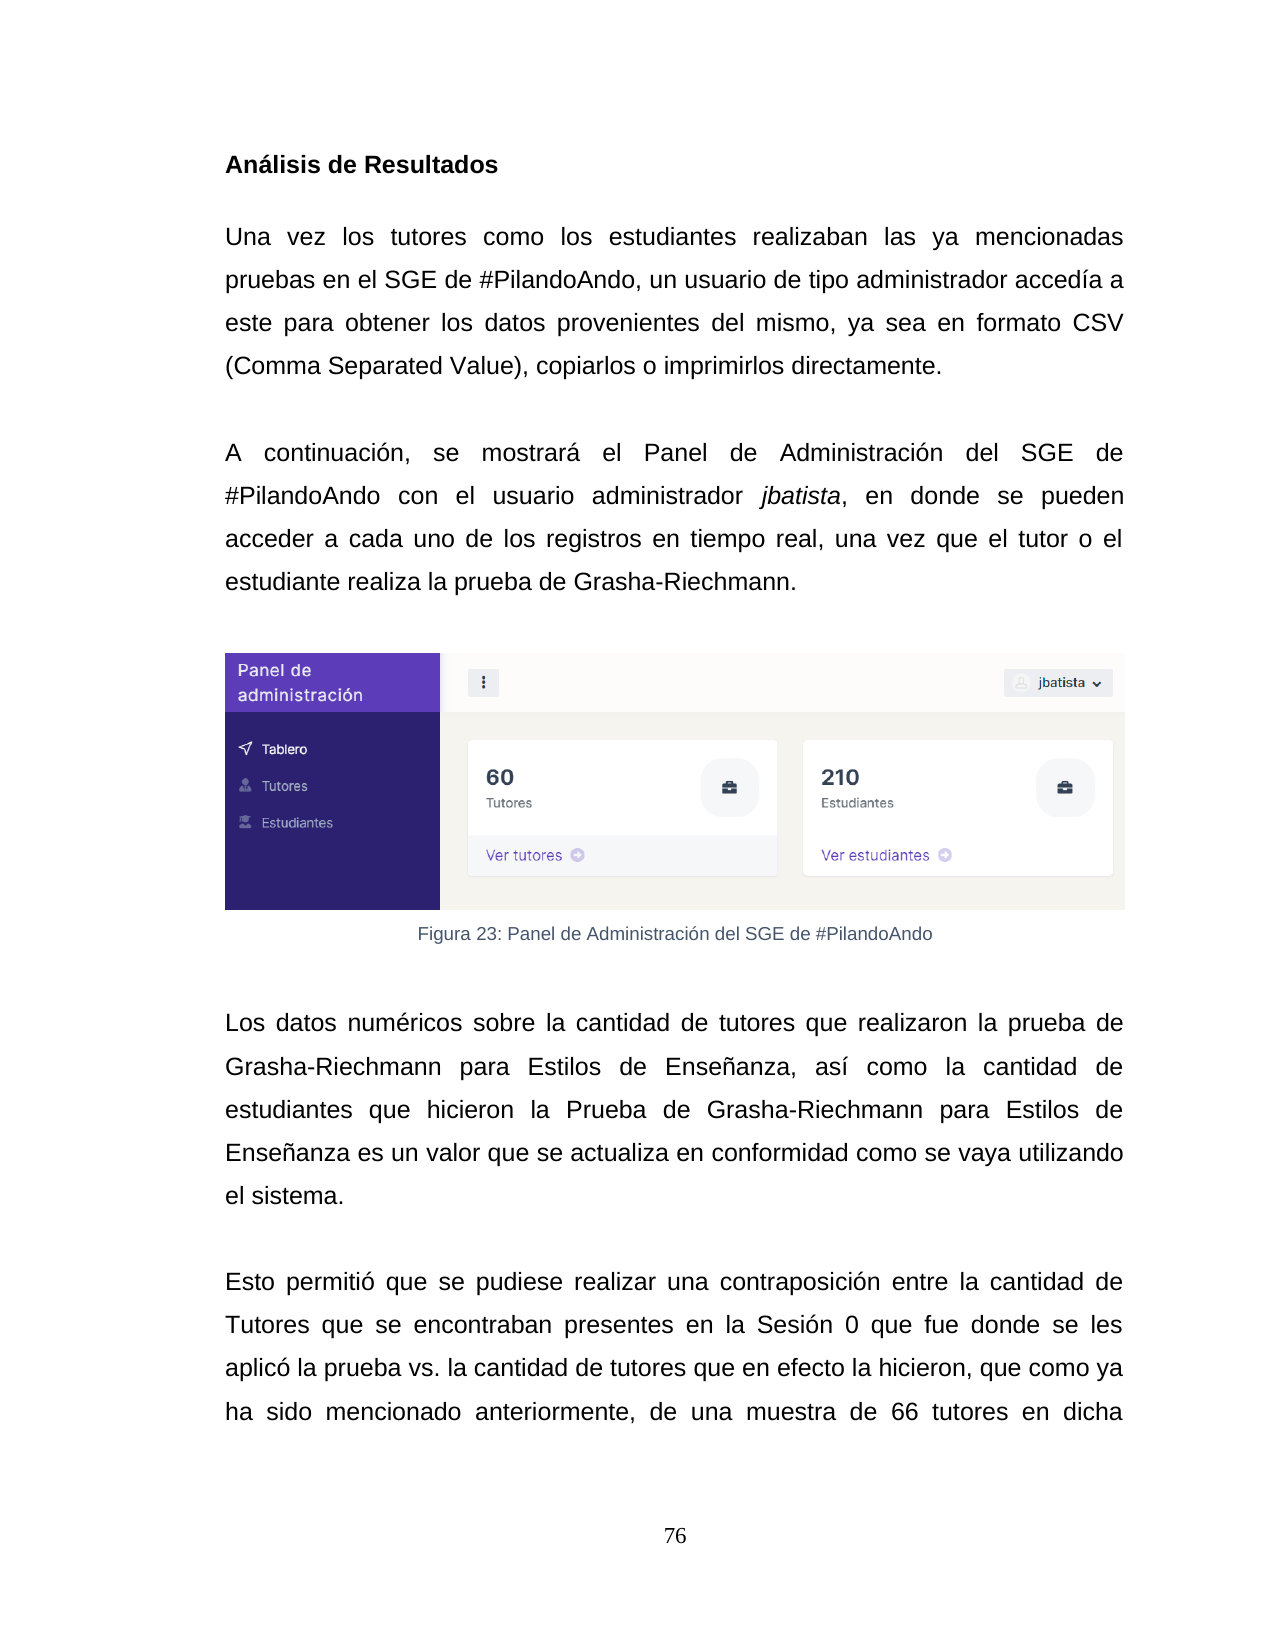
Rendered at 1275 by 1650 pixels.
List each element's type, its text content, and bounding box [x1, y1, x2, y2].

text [225, 1267, 1125, 1425]
text Figura 23: Panel de Administración del SGE de #PilandoAndo [225, 923, 1125, 944]
text Una vez los tutores como los estudiantes realizaban las ya mencionadas pruebas en el SGE de #PilandoAndo, un usuario de tipo administrador accedía a este para obtener los datos provenientes del mismo, ya sea en formato CSV (Comma Separated Value), copiarlos o imprimirlos directamente. [225, 222, 1125, 380]
picture [225, 653, 1125, 910]
text A continuación, se mostrará el Panel de Administración del SGE de #PilandoAndo con el usuario administrador jbatista, en donde se pueden acceder a cada uno de los registros en tiempo real, una vez que el tutor o el estudiante realiza la prueba de Grasha-Riechmann. [225, 437, 1125, 596]
text Los datos numéricos sobre la cantidad de tutores que realizaron la prueba de Grasha-Riechmann para Estilos de Enseñanza, así como la cantidad de estudiantes que hicieron la Prueba de Grasha-Riechmann para Estilos de Enseñanza es un valor que se actualiza en conformidad como se vaya utilizando el sistema. [225, 1008, 1125, 1210]
subtitle Análisis de Resultados [225, 150, 1125, 179]
